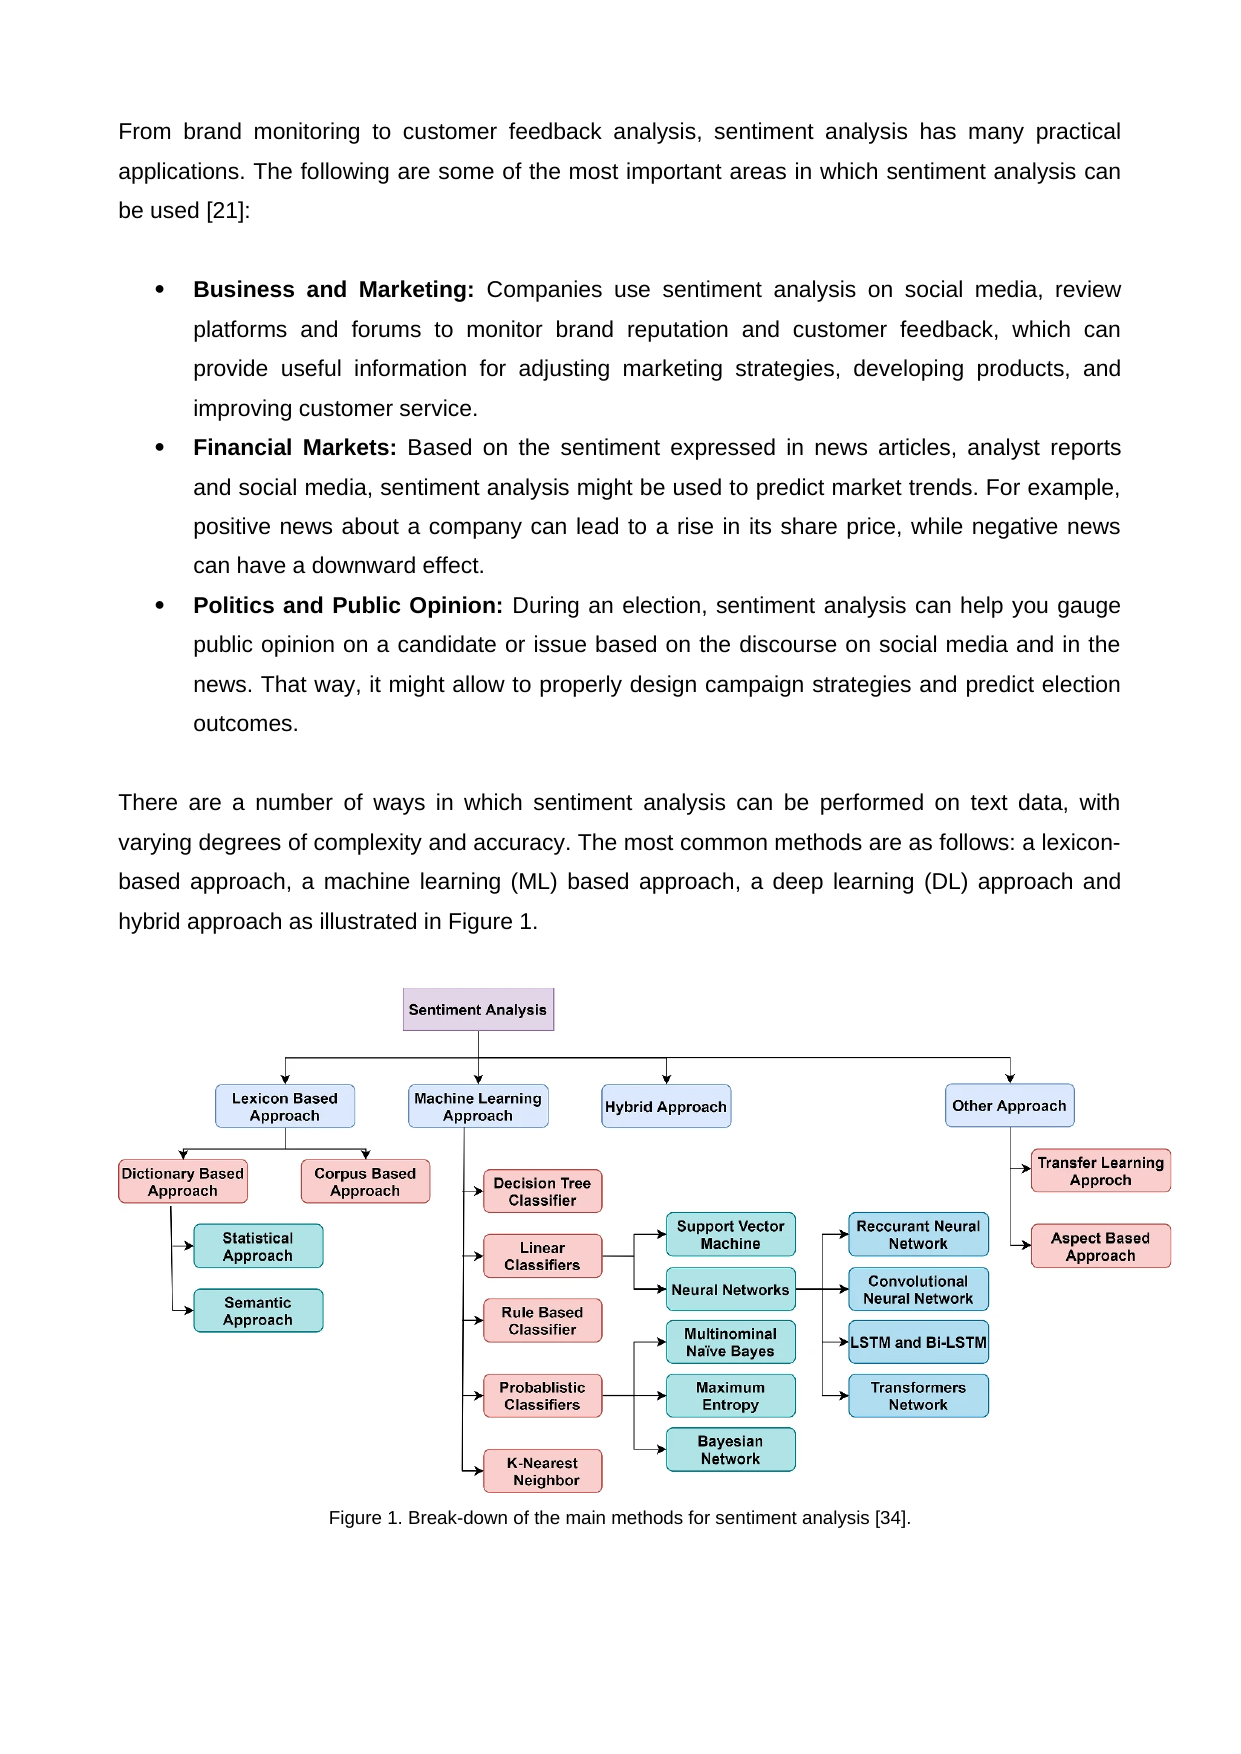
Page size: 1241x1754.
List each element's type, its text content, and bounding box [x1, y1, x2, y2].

text From brand monitoring to customer feedback analysis, sentiment analysis has many practical applications. The following are some of the most important areas in which sentiment analysis can be used [21]: [118, 118, 1122, 223]
list Business and Marketing: Companies use sentiment analysis on social media, review platforms and forums to monitor brand reputation and customer feedback, which can provide useful information for adjusting marketing strategies, developing products, and improving customer service. [156, 276, 1122, 421]
text Figure 1. Break-down of the main methods for sentiment analysis [34]. [118, 1507, 1122, 1528]
list Financial Markets: Based on the sentiment expressed in news articles, analyst reports and social media, sentiment analysis might be used to predict market trends. For example, positive news about a company can lead to a rise in its share price, while negative news can have a downward effect. [156, 434, 1122, 579]
text There are a number of ways in which sentiment analysis can be performed on text data, with varying degrees of complexity and accuracy. The most common methods are as follows: a lexicon-based approach, a machine learning (ML) based approach, a deep learning (DL) approach and hybrid approach as illustrated in Figure 1. [118, 789, 1122, 934]
picture [118, 986, 1172, 1493]
list Politics and Public Opinion: During an election, sentiment analysis can help you gauge public opinion on a candidate or issue based on the discourse on social media and in the news. That way, it might allow to properly design campaign strategies and predict election outcomes. [156, 592, 1122, 737]
